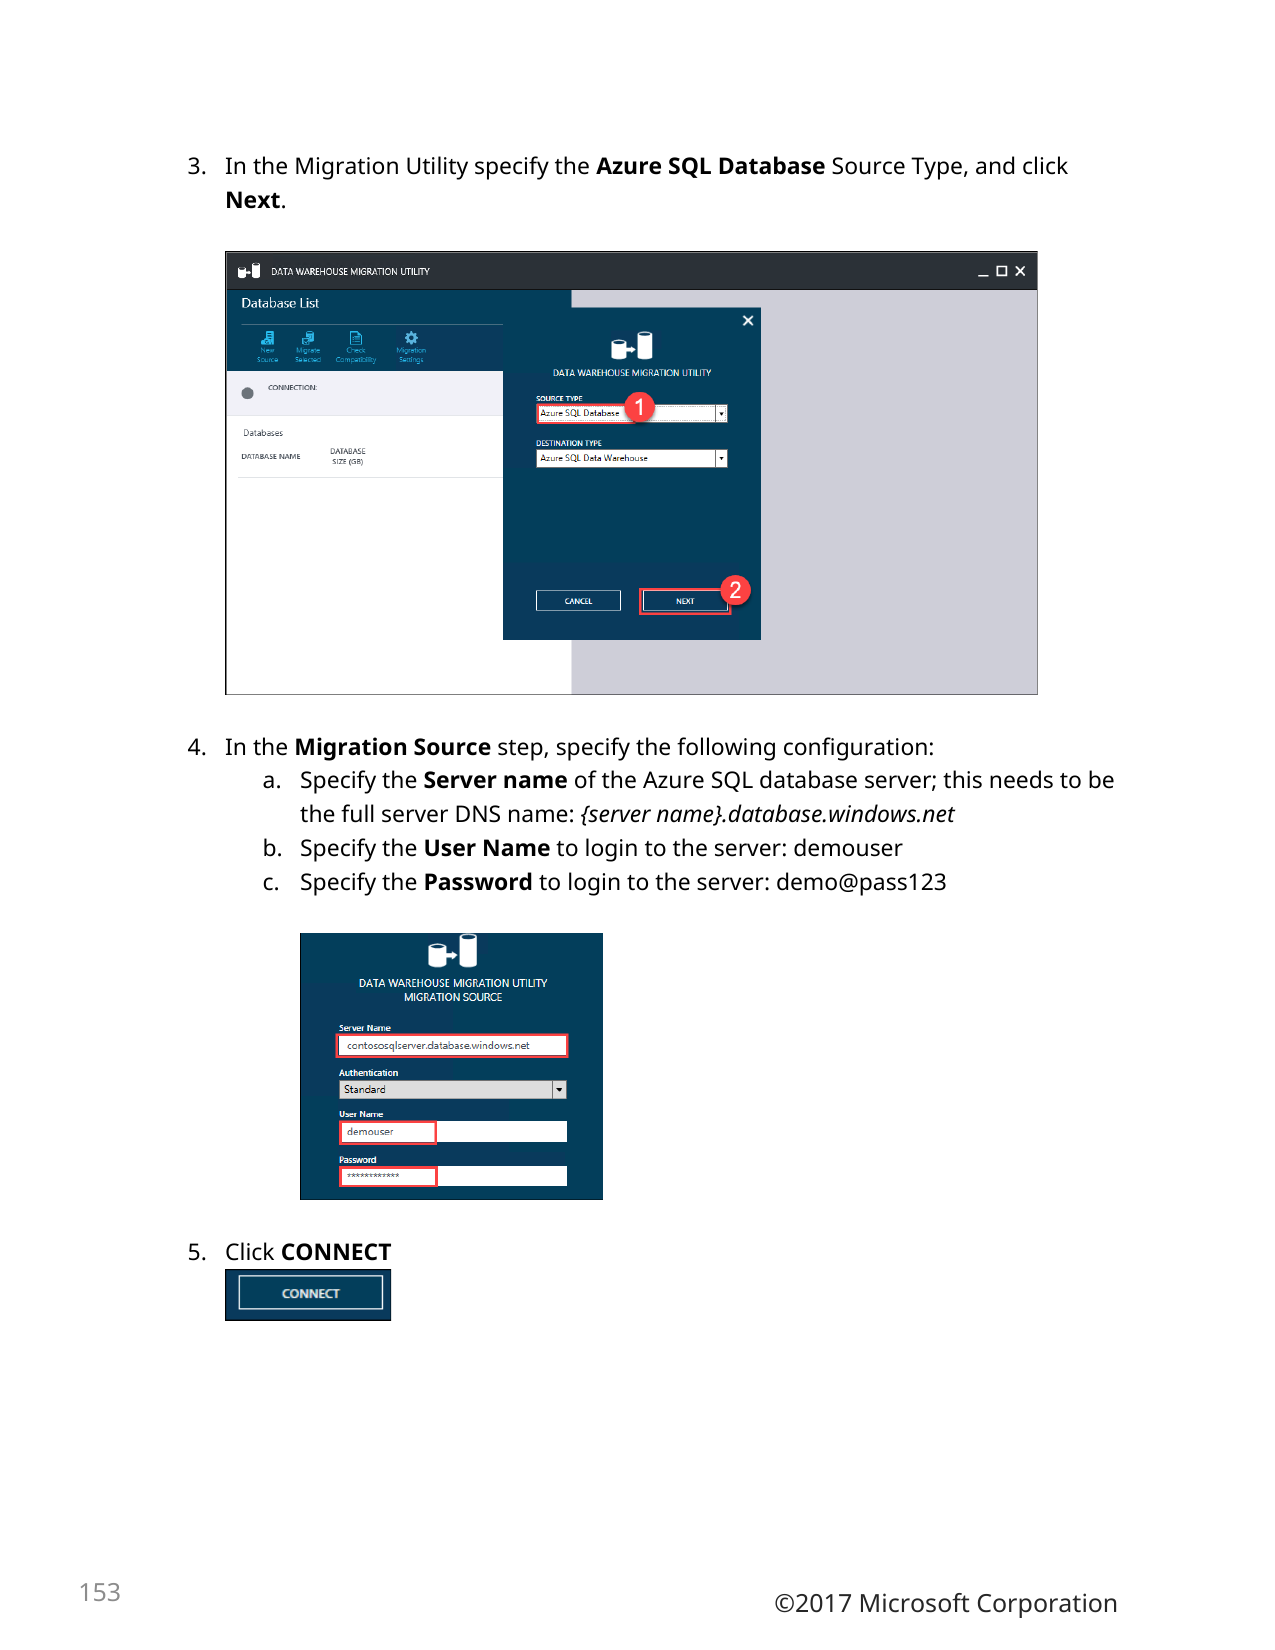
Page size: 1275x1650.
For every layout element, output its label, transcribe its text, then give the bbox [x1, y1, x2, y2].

list In the Migration Source step, specify the following configuration: [187, 731, 1125, 762]
picture [459, 980, 466, 986]
list Click CONNECT [187, 1236, 1125, 1354]
picture [300, 984, 568, 1186]
list Specify the Server name of the Azure SQL database server; this needs to be the full server DNS name: {server name}.database.windows.net [262, 764, 1125, 829]
picture [225, 251, 1038, 695]
picture [390, 980, 397, 986]
list Specify the User Name to login to the server: demouser [262, 832, 1125, 863]
list Specify the Password to login to the server: demo@pass123 [262, 866, 1125, 1233]
picture [225, 1269, 392, 1321]
picture [429, 933, 487, 967]
